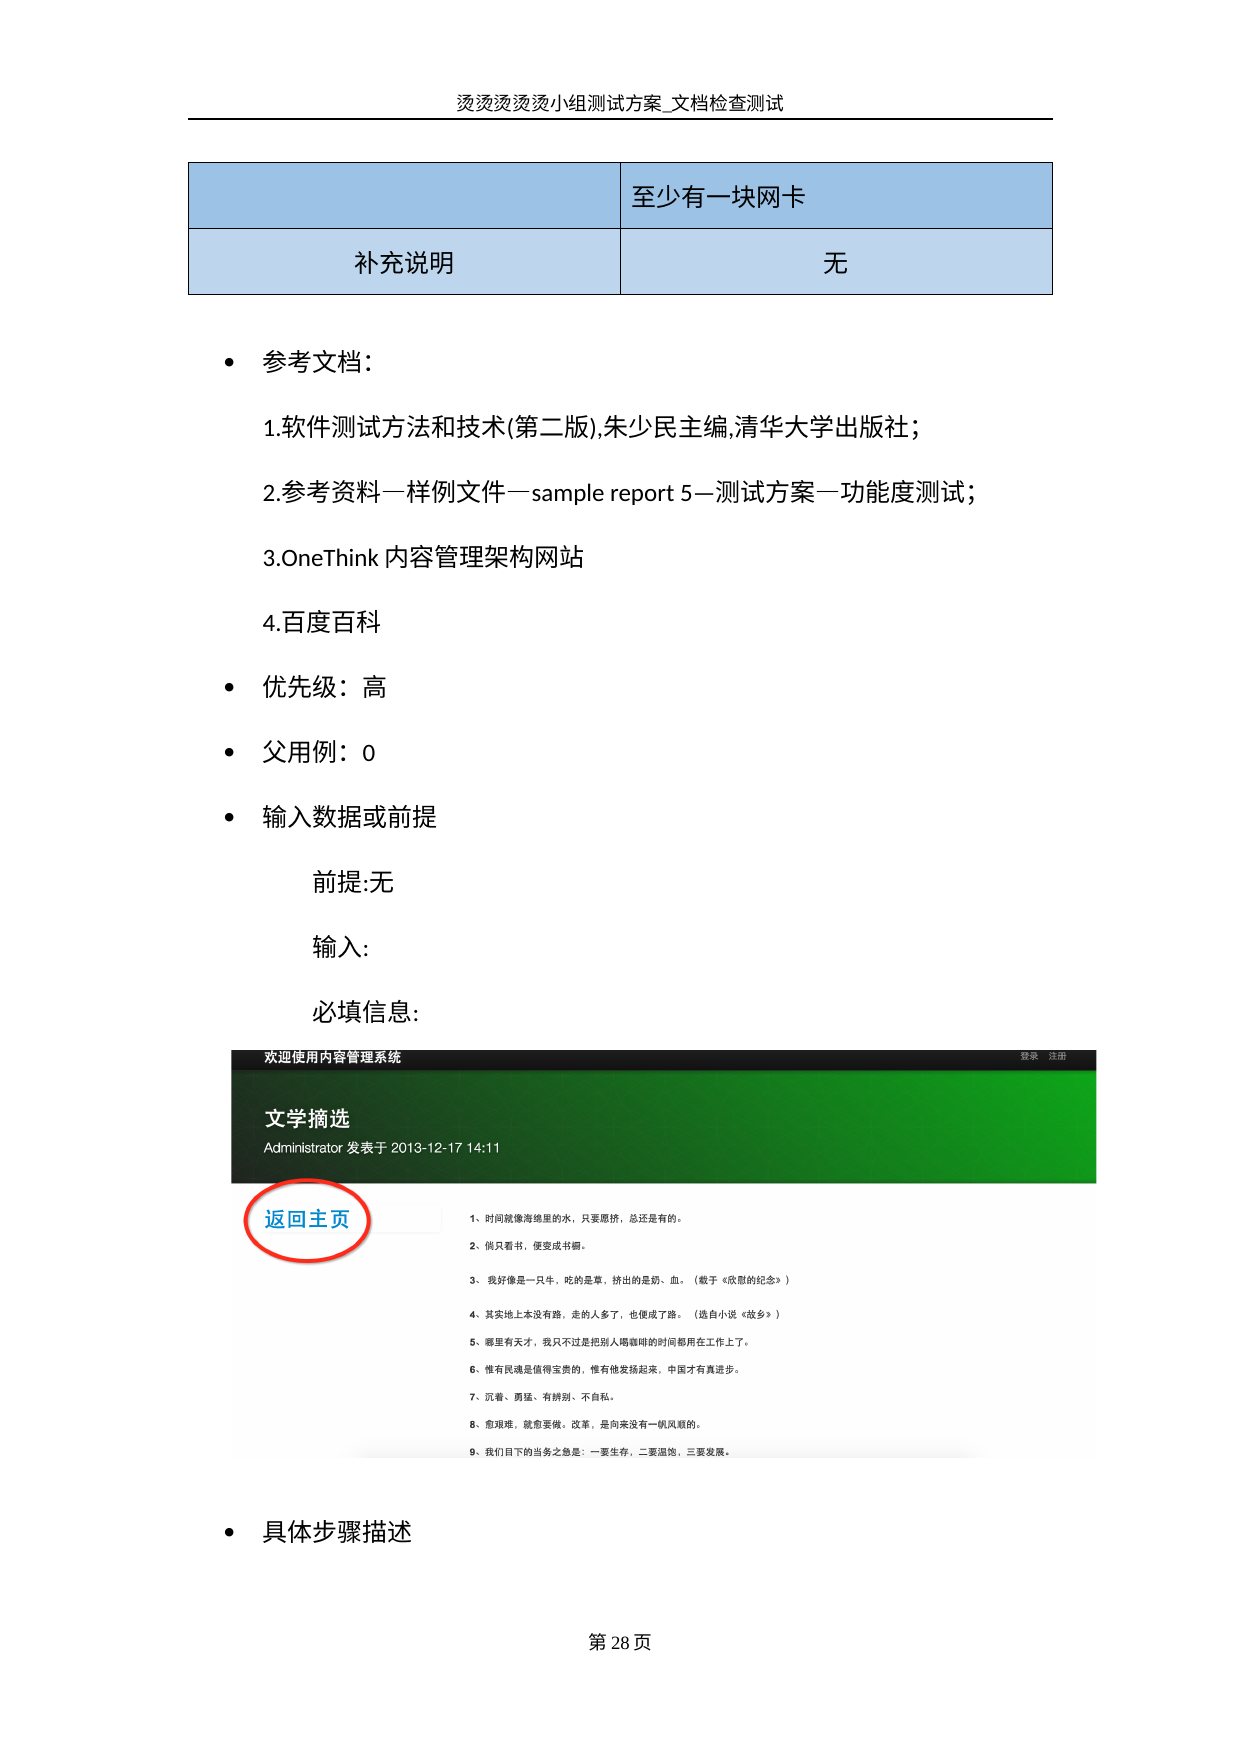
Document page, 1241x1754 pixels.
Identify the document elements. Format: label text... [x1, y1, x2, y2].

list 2.参考资料—样例文件—sample report 5—测试方案—功能度测试； [262, 458, 1053, 523]
list 输入: [262, 913, 1053, 978]
list 父用例：0 [225, 718, 1053, 783]
table_cell 环境要求 [189, 163, 620, 228]
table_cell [621, 163, 1052, 228]
list 输入数据或前提 [225, 783, 1053, 848]
list 具体步骤描述 [225, 1498, 1053, 1563]
table_cell 补充说明 [189, 229, 620, 294]
table_cell 无 [621, 229, 1052, 294]
list 前提:无 [262, 848, 1053, 913]
picture [231, 1050, 1097, 1458]
list 3.OneThink内容管理架构网站 [262, 523, 1053, 588]
list 必填信息: [262, 978, 1053, 1043]
list 1.软件测试方法和技术(第二版),朱少民主编,清华大学出版社； [262, 393, 1053, 458]
list 优先级：高 [225, 653, 1053, 718]
list 参考文档： [225, 328, 1053, 393]
list 4.百度百科 [262, 588, 1053, 653]
